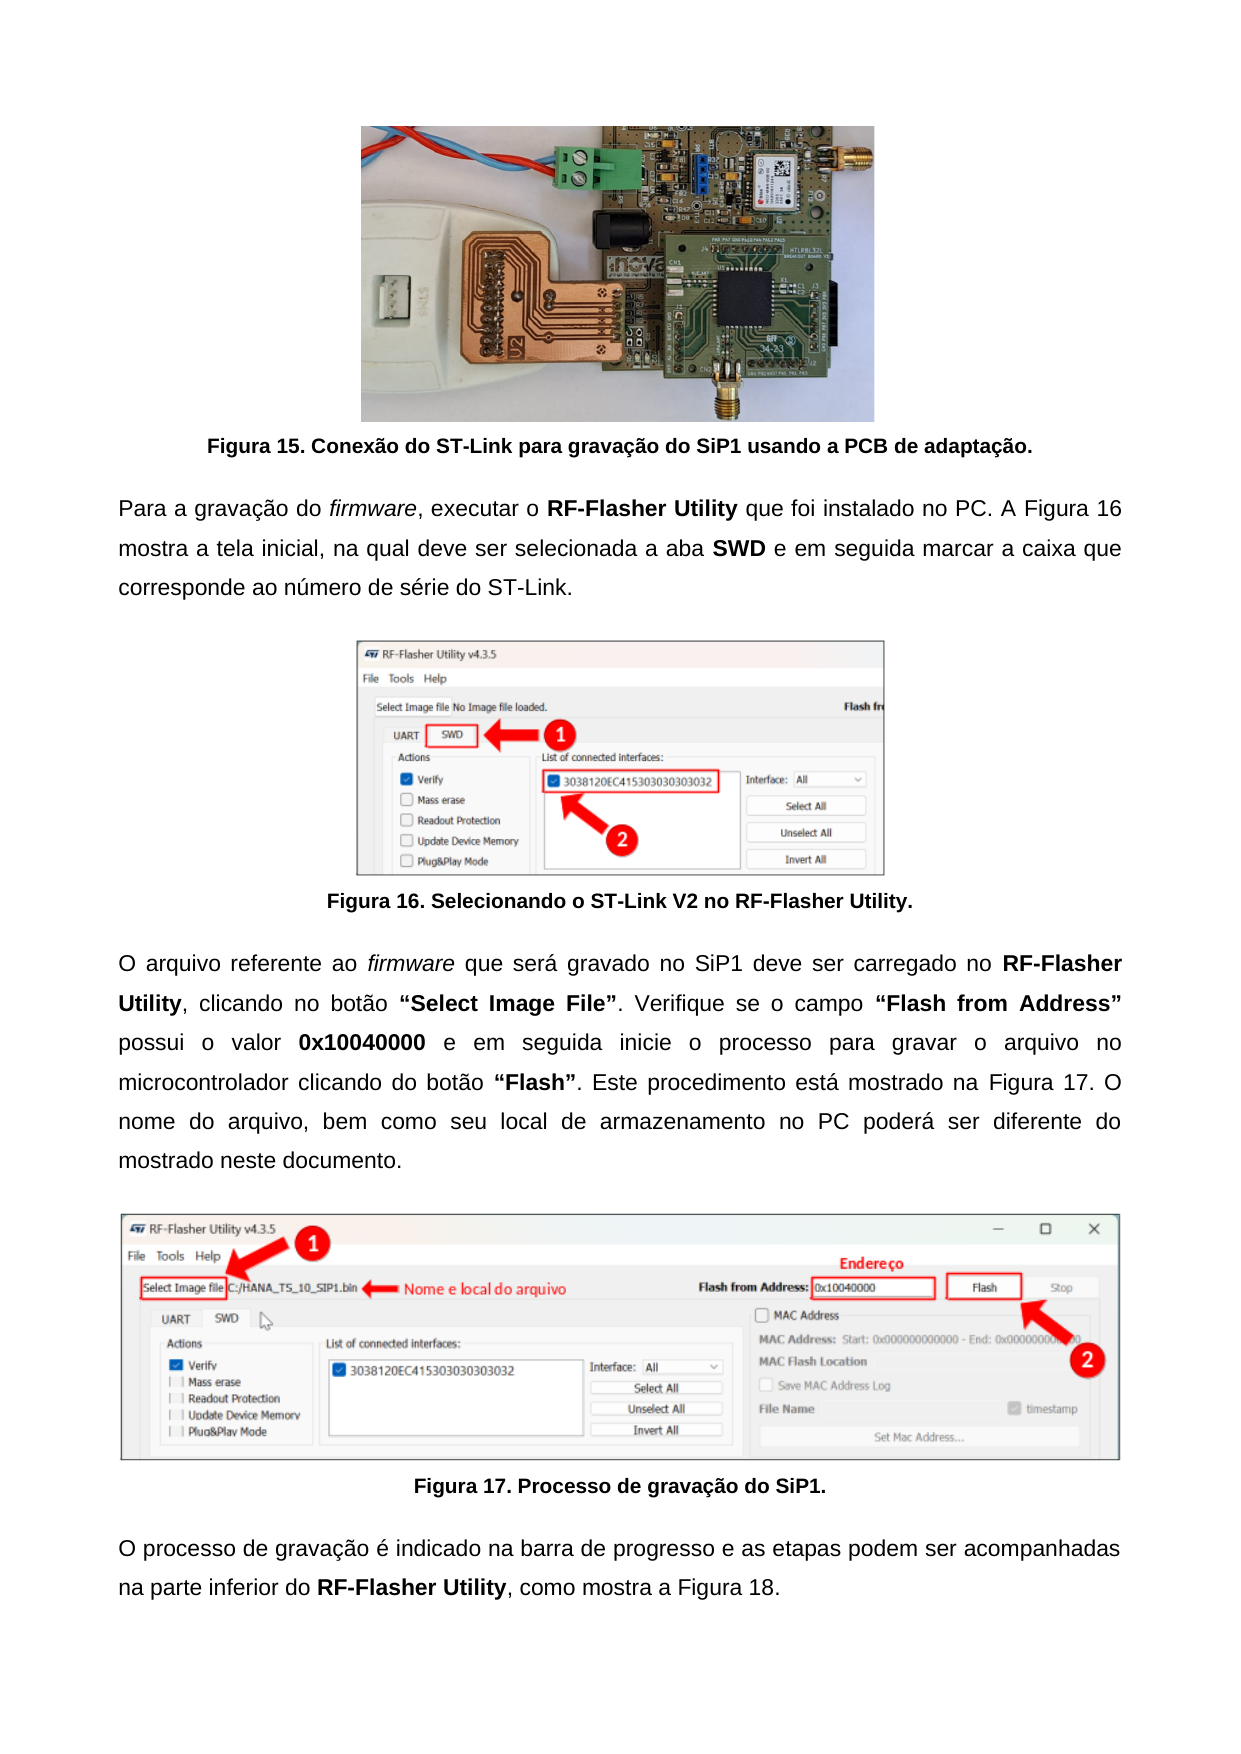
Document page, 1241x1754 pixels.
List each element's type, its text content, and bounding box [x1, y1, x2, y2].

text O arquivo referente ao firmware que será gravado no SiP1 deve ser carregado no RF-Flasher Utility, clicando no botão “Select Image File”. Verifique se o campo “Flash from Address” possui o valor 0x10040000 e em seguida inicie o processo para gravar o arquivo no microcontrolador clicando do botão “Flash”. Este procedimento está mostrado na Figura 17. O nome do arquivo, bem como seu local de armazenamento no PC poderá ser diferente do mostrado neste documento. [118, 950, 1122, 1174]
text O processo de gravação é indicado na barra de progresso e as etapas podem ser acompanhadas na parte inferior do RF-Flasher Utility, como mostra a Figura 18. [118, 1535, 1122, 1601]
picture [361, 126, 875, 422]
text Para a gravação do firmware, executar o RF-Flasher Utility que foi instalado no PC. A Figura 16 mostra a tela inicial, na qual deve ser selecionada a aba SWD e em seguida marcar a caixa que corresponde ao número de série do ST-Link. [118, 495, 1122, 600]
